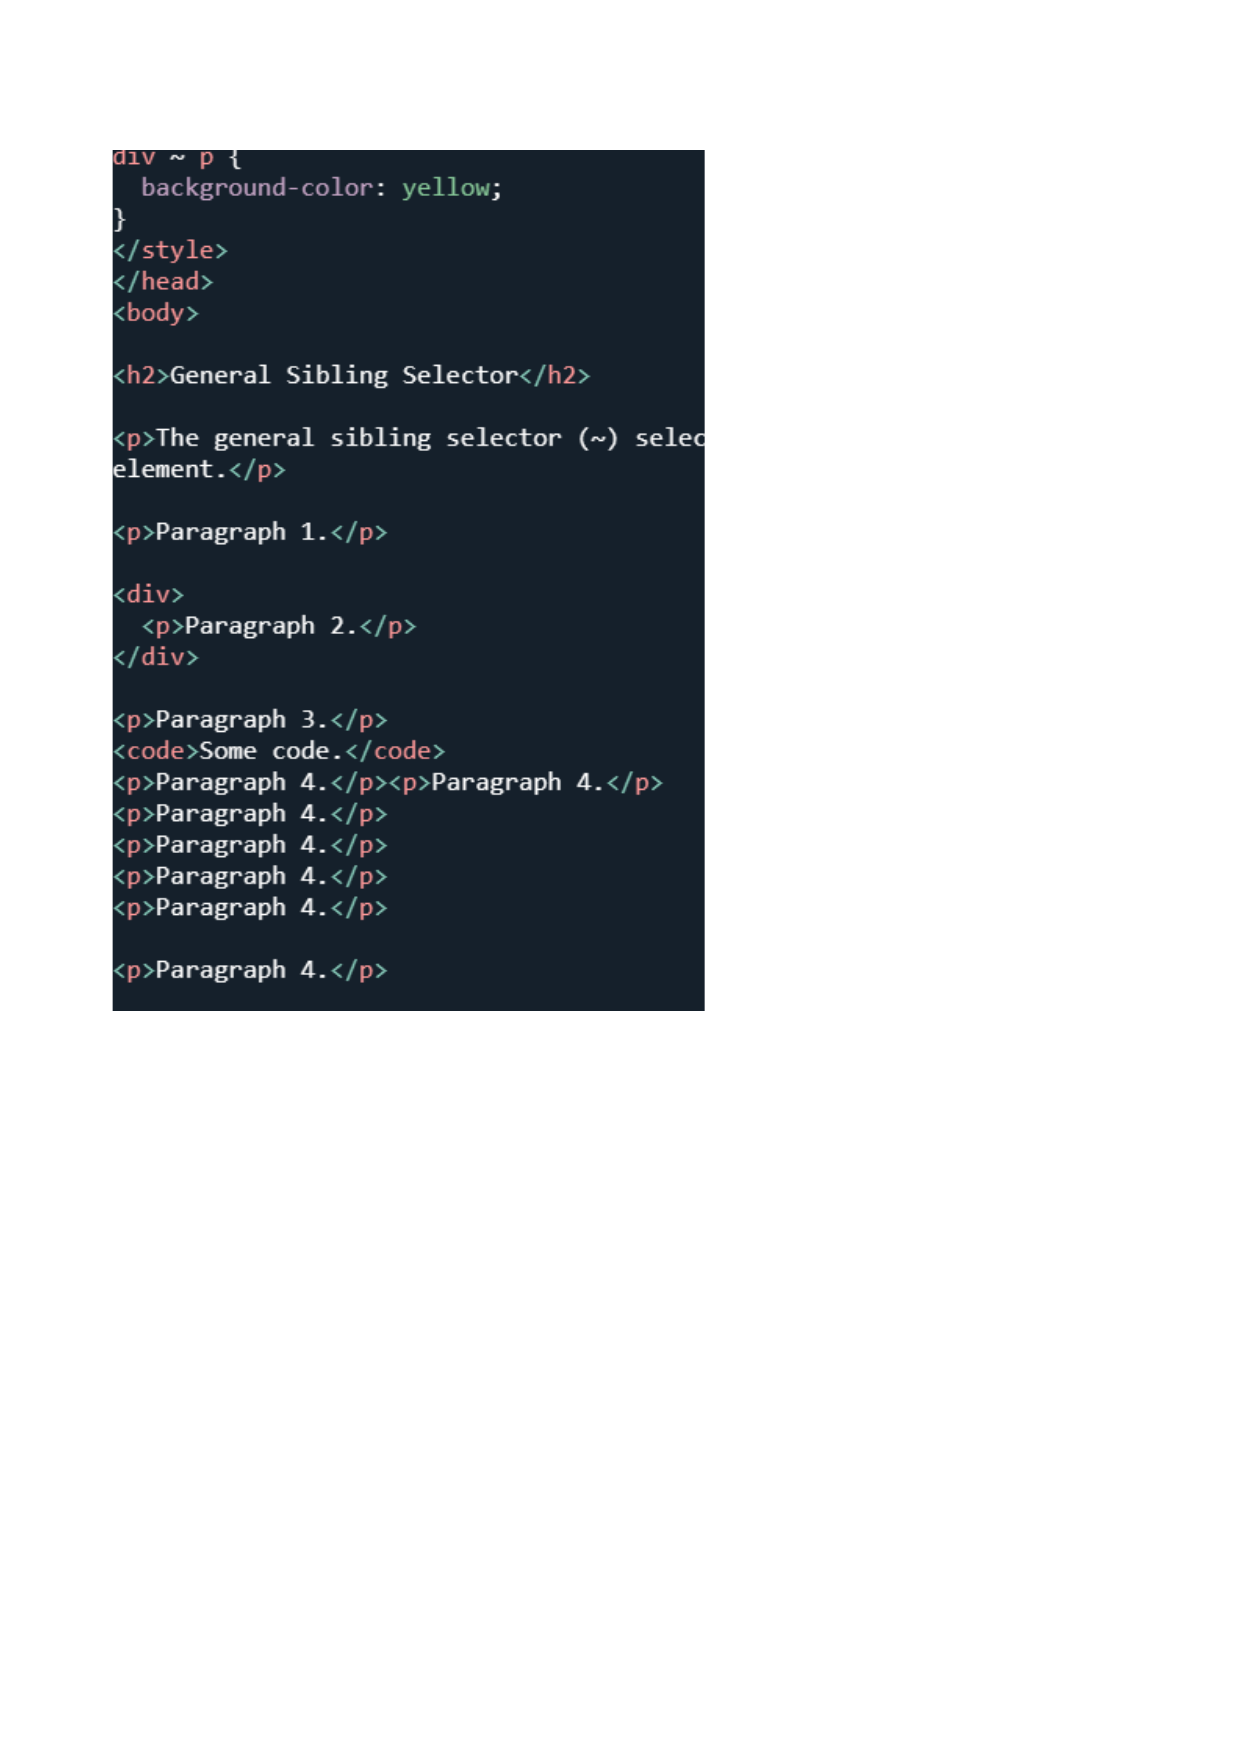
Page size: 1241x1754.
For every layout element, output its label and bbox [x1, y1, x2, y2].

picture [112, 150, 705, 1011]
